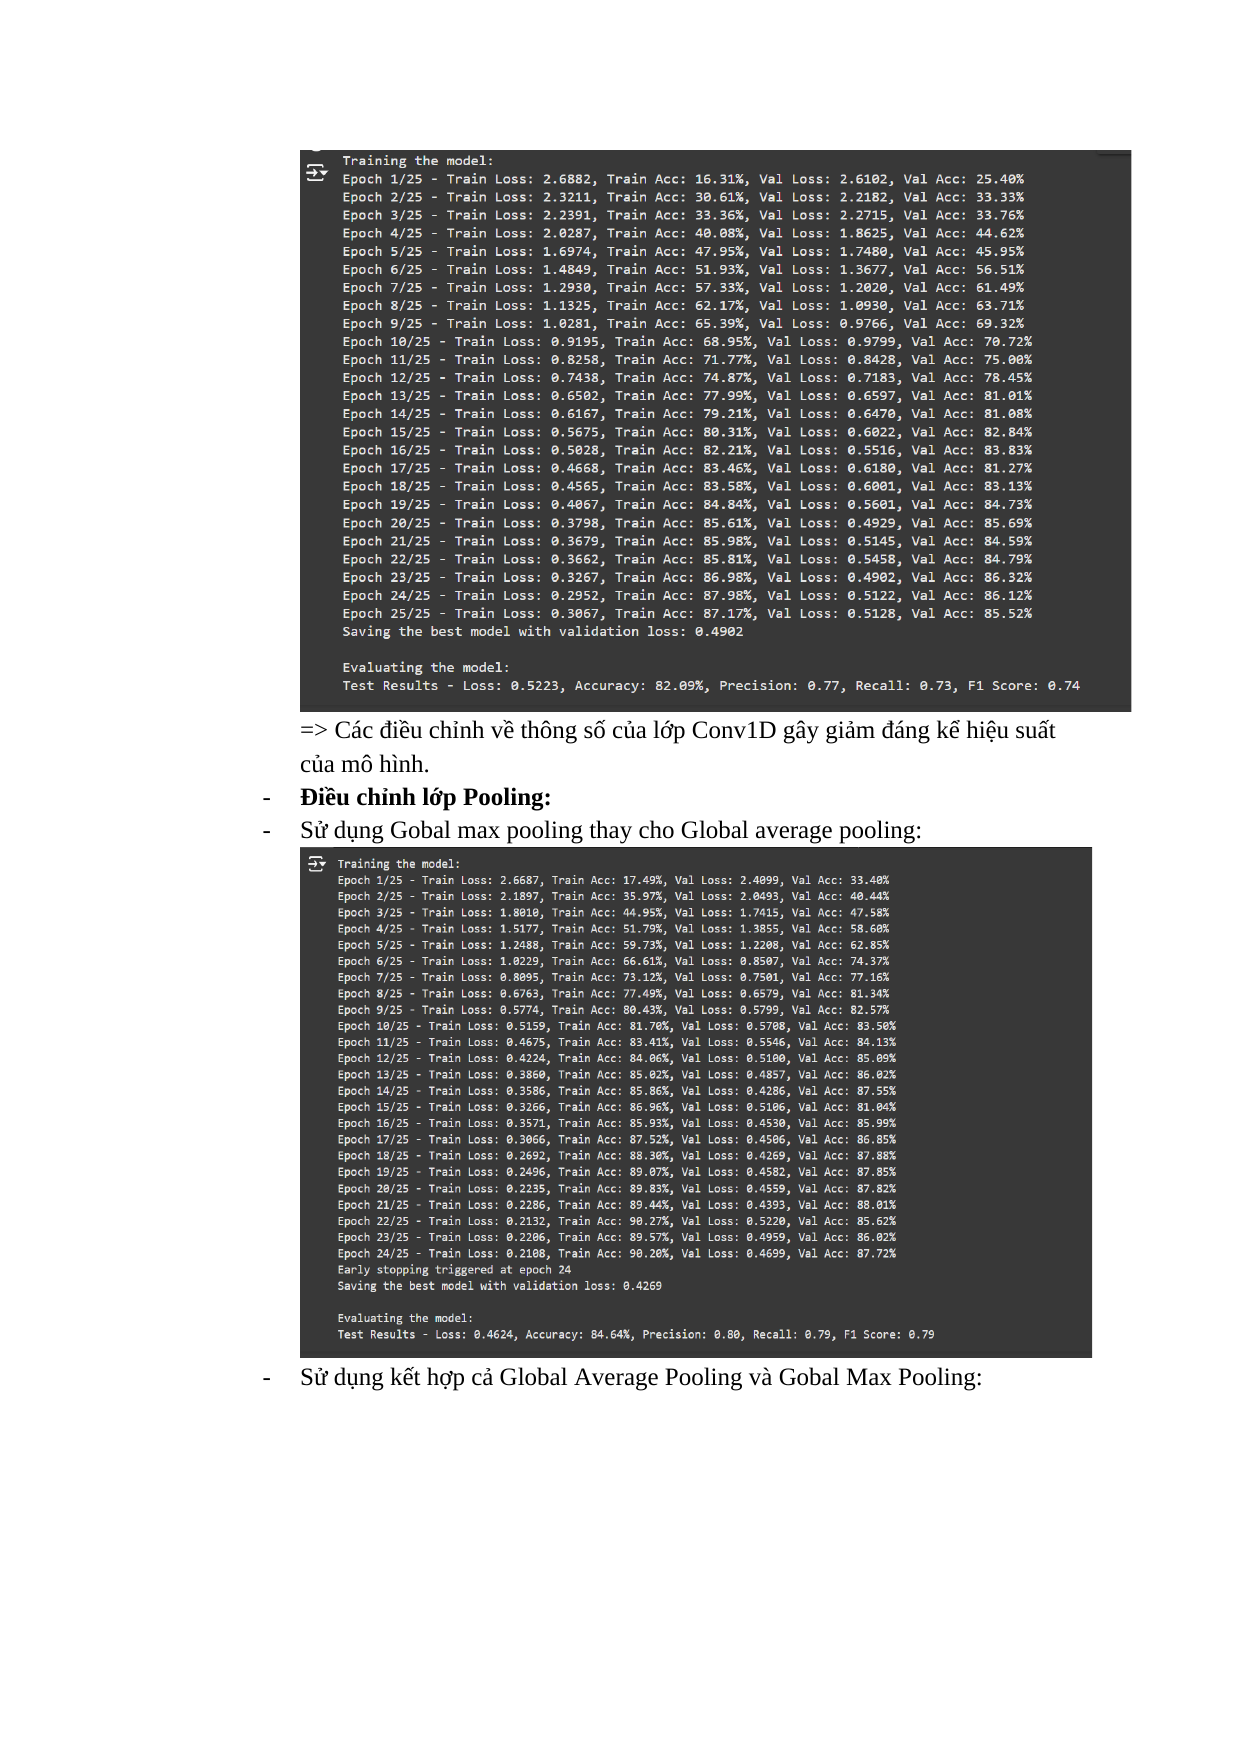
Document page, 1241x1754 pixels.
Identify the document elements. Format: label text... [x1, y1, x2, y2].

list Điều chỉnh lớp Pooling: [262, 782, 1090, 810]
list Sử dụng Gobal max pooling thay cho Global average pooling: [262, 815, 1090, 843]
list Sử dụng kết hợp cả Global Average Pooling và Gobal Max Pooling: [262, 1362, 1090, 1390]
picture [300, 847, 1093, 1358]
picture [300, 150, 1132, 712]
text => Các điều chỉnh về thông số của lớp Conv1D gây giảm đáng kể hiệu suất của mô hình. [300, 716, 1090, 777]
